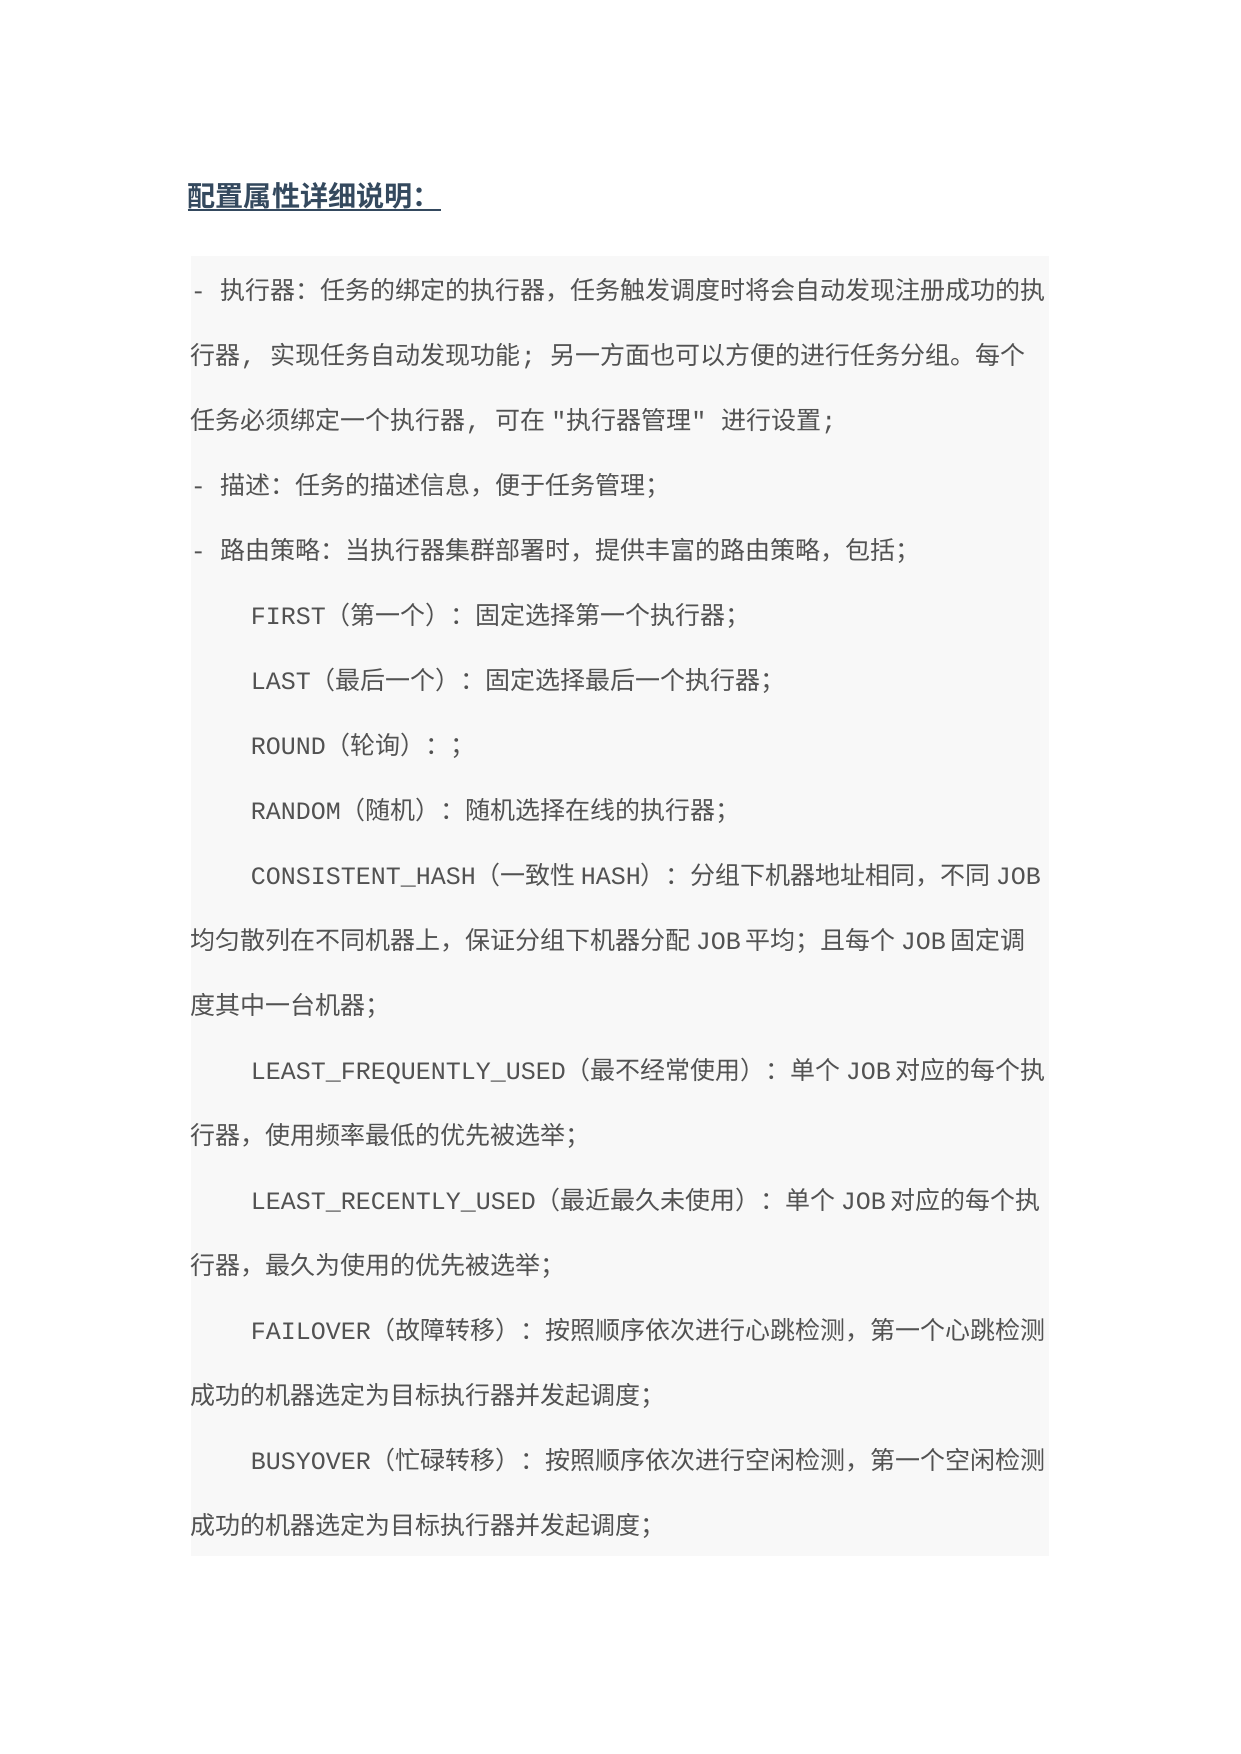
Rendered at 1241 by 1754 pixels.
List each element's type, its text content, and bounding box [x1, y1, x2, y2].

text LEAST_RECENTLY_USED（最近最久未使用）：单个JOB对应的每个执行器，最久为使用的优先被选举； [191, 1166, 1049, 1296]
text ROUND（轮询）：； [191, 711, 1049, 776]
text - 执行器：任务的绑定的执行器，任务触发调度时将会自动发现注册成功的执行器, 实现任务自动发现功能; 另一方面也可以方便的进行任务分组。每个任务必须绑定一个执行器, 可在 "执行器管理" 进行设置; [191, 256, 1049, 451]
text BUSYOVER（忙碌转移）：按照顺序依次进行空闲检测，第一个空闲检测成功的机器选定为目标执行器并发起调度； [191, 1426, 1049, 1556]
text LAST（最后一个）：固定选择最后一个执行器； [191, 646, 1049, 711]
text - 路由策略：当执行器集群部署时，提供丰富的路由策略，包括； [191, 516, 1049, 581]
text RANDOM（随机）：随机选择在线的执行器； [191, 776, 1049, 841]
text FAILOVER（故障转移）：按照顺序依次进行心跳检测，第一个心跳检测成功的机器选定为目标执行器并发起调度； [191, 1296, 1049, 1426]
text FIRST（第一个）：固定选择第一个执行器； [191, 581, 1049, 646]
text - 描述：任务的描述信息，便于任务管理； [191, 451, 1049, 516]
text LEAST_FREQUENTLY_USED（最不经常使用）：单个JOB对应的每个执行器，使用频率最低的优先被选举； [191, 1036, 1049, 1166]
text 配置属性详细说明： [187, 162, 1053, 227]
text CONSISTENT_HASH（一致性HASH）：分组下机器地址相同，不同JOB均匀散列在不同机器上，保证分组下机器分配JOB平均；且每个JOB固定调度其中一台机器； [191, 841, 1049, 1036]
